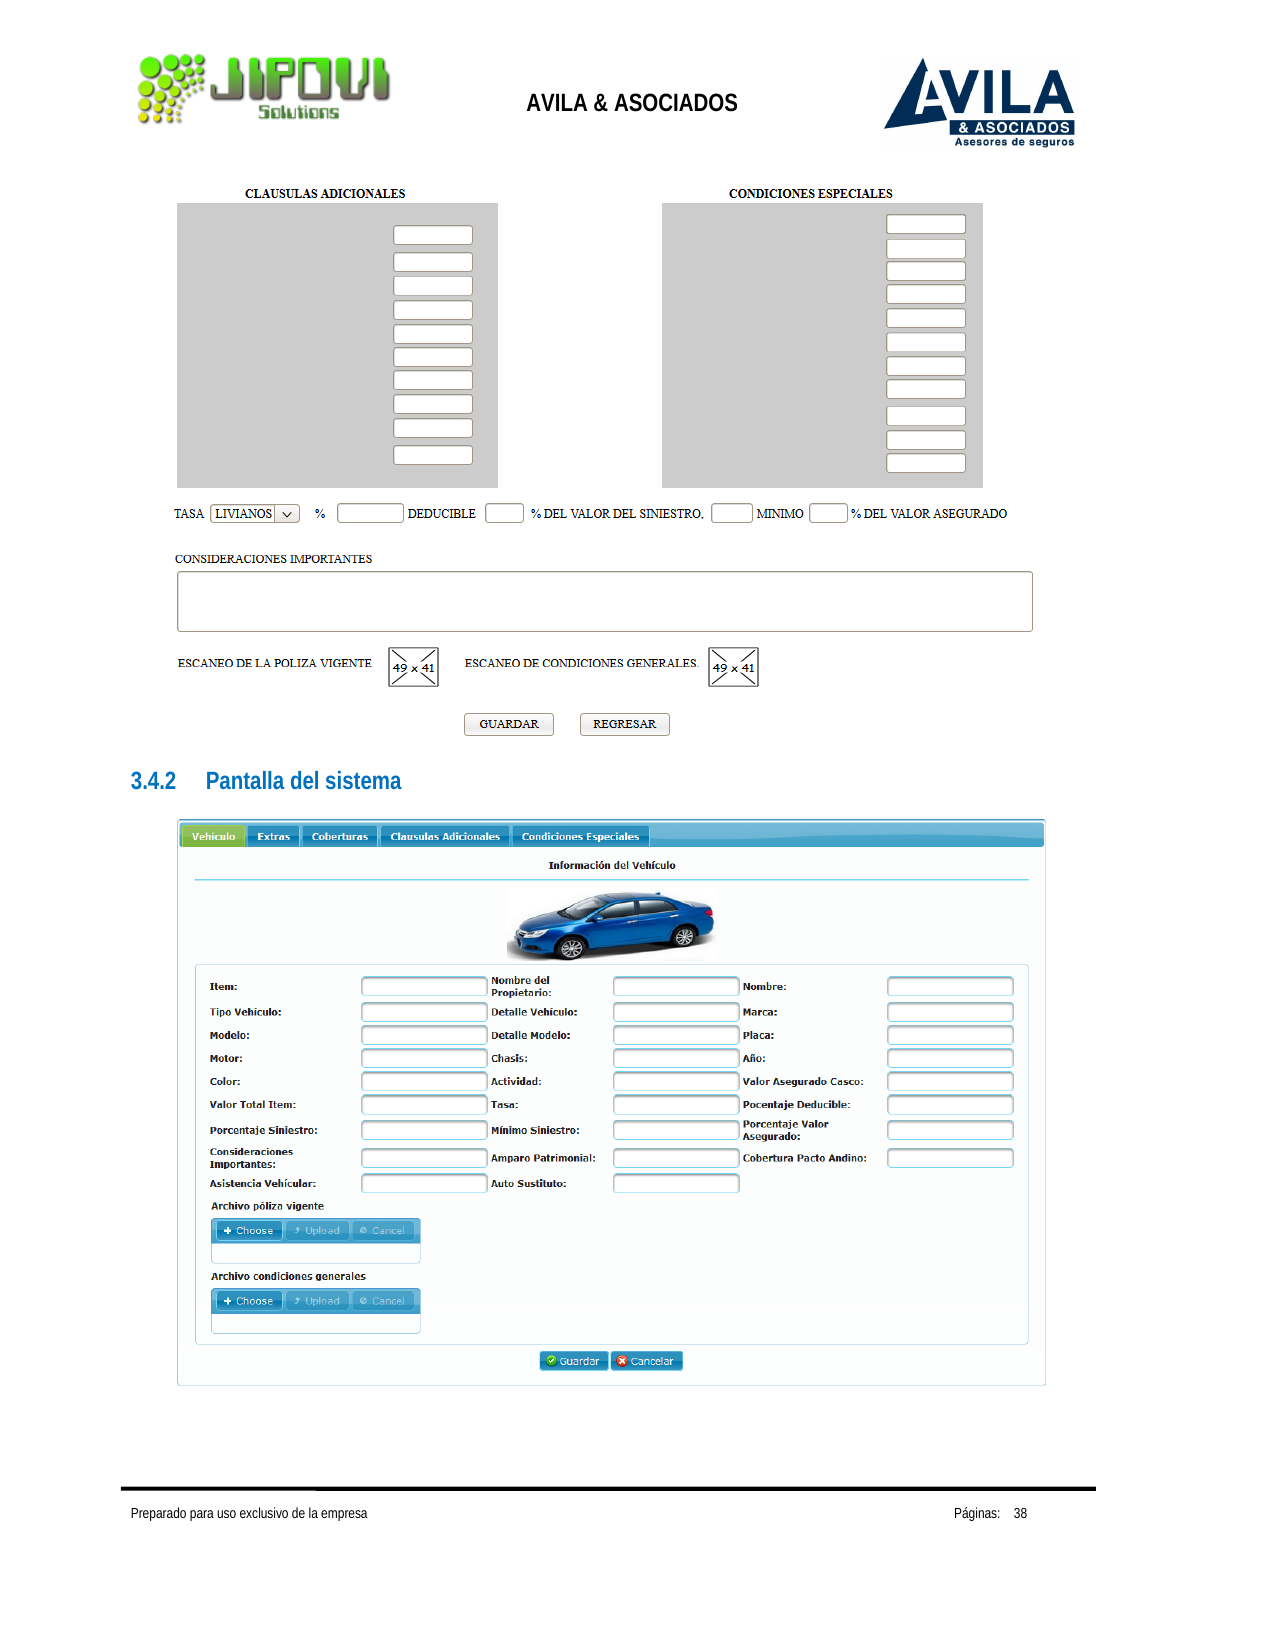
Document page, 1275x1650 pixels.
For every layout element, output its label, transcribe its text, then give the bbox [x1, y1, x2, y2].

subtitle Pantalla del sistema [131, 766, 1092, 794]
picture [131, 47, 394, 128]
picture [173, 819, 1049, 1389]
picture [881, 57, 1077, 148]
picture [161, 184, 1062, 741]
